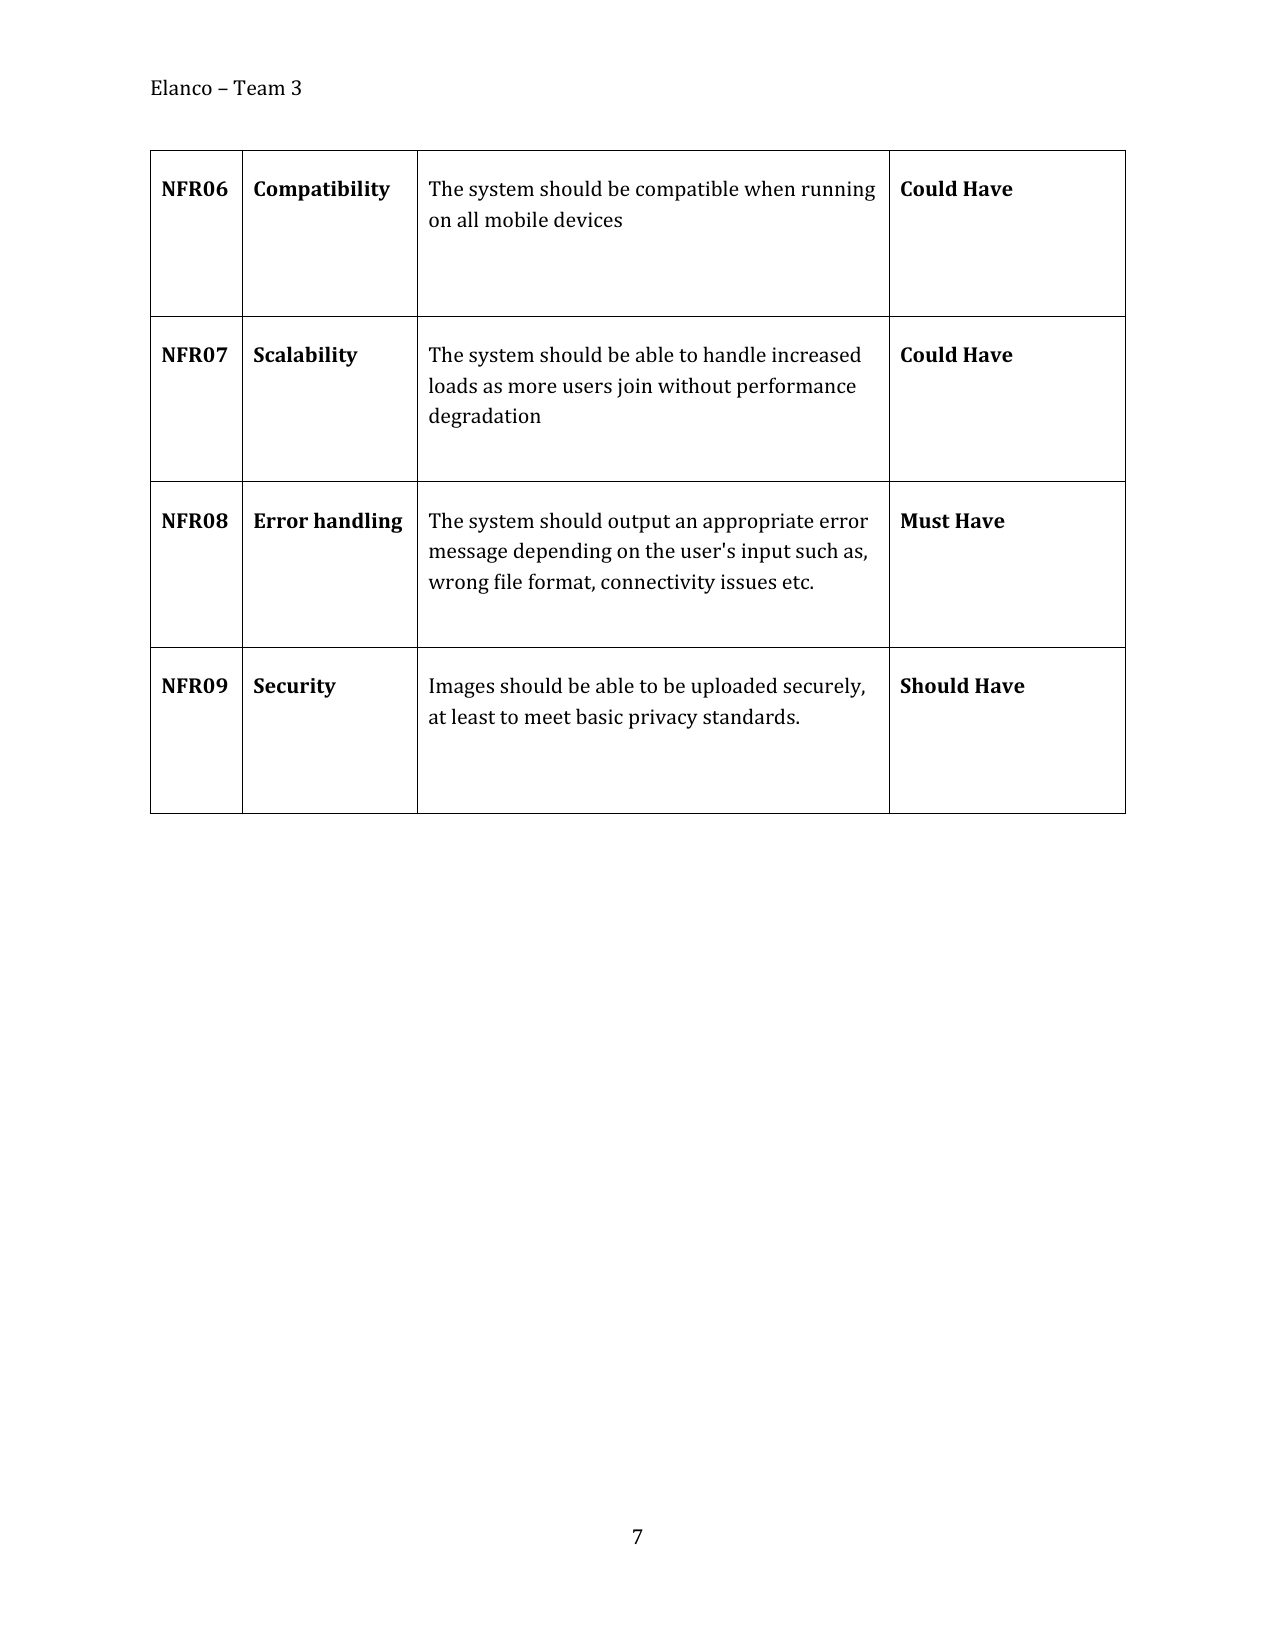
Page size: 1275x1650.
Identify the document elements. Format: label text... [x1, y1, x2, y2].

table_cell Compatibility [243, 151, 417, 316]
table_cell Error handling [243, 482, 417, 647]
table_cell NFR06 [151, 151, 242, 316]
table_cell Images should be able to be uploaded securely, at least to meet basic privacy standards. [418, 648, 889, 812]
table_cell NFR08 [151, 482, 242, 647]
table_cell Should Have [890, 648, 1125, 812]
table_cell NFR07 [151, 317, 242, 481]
table_cell NFR09 [151, 648, 242, 812]
table_cell Could Have [890, 317, 1125, 481]
table_cell Must Have [890, 482, 1125, 647]
table_cell The system should be able to handle increased loads as more users join without performance degradation [418, 317, 889, 481]
table_cell Scalability [243, 317, 417, 481]
table_cell Could Have [890, 151, 1125, 316]
table_cell Security [243, 648, 417, 812]
table_cell The system should be compatible when running on all mobile devices [418, 151, 889, 316]
table_cell The system should output an appropriate error message depending on the user's input such as, wrong file format, connectivity issues etc. [418, 482, 889, 647]
